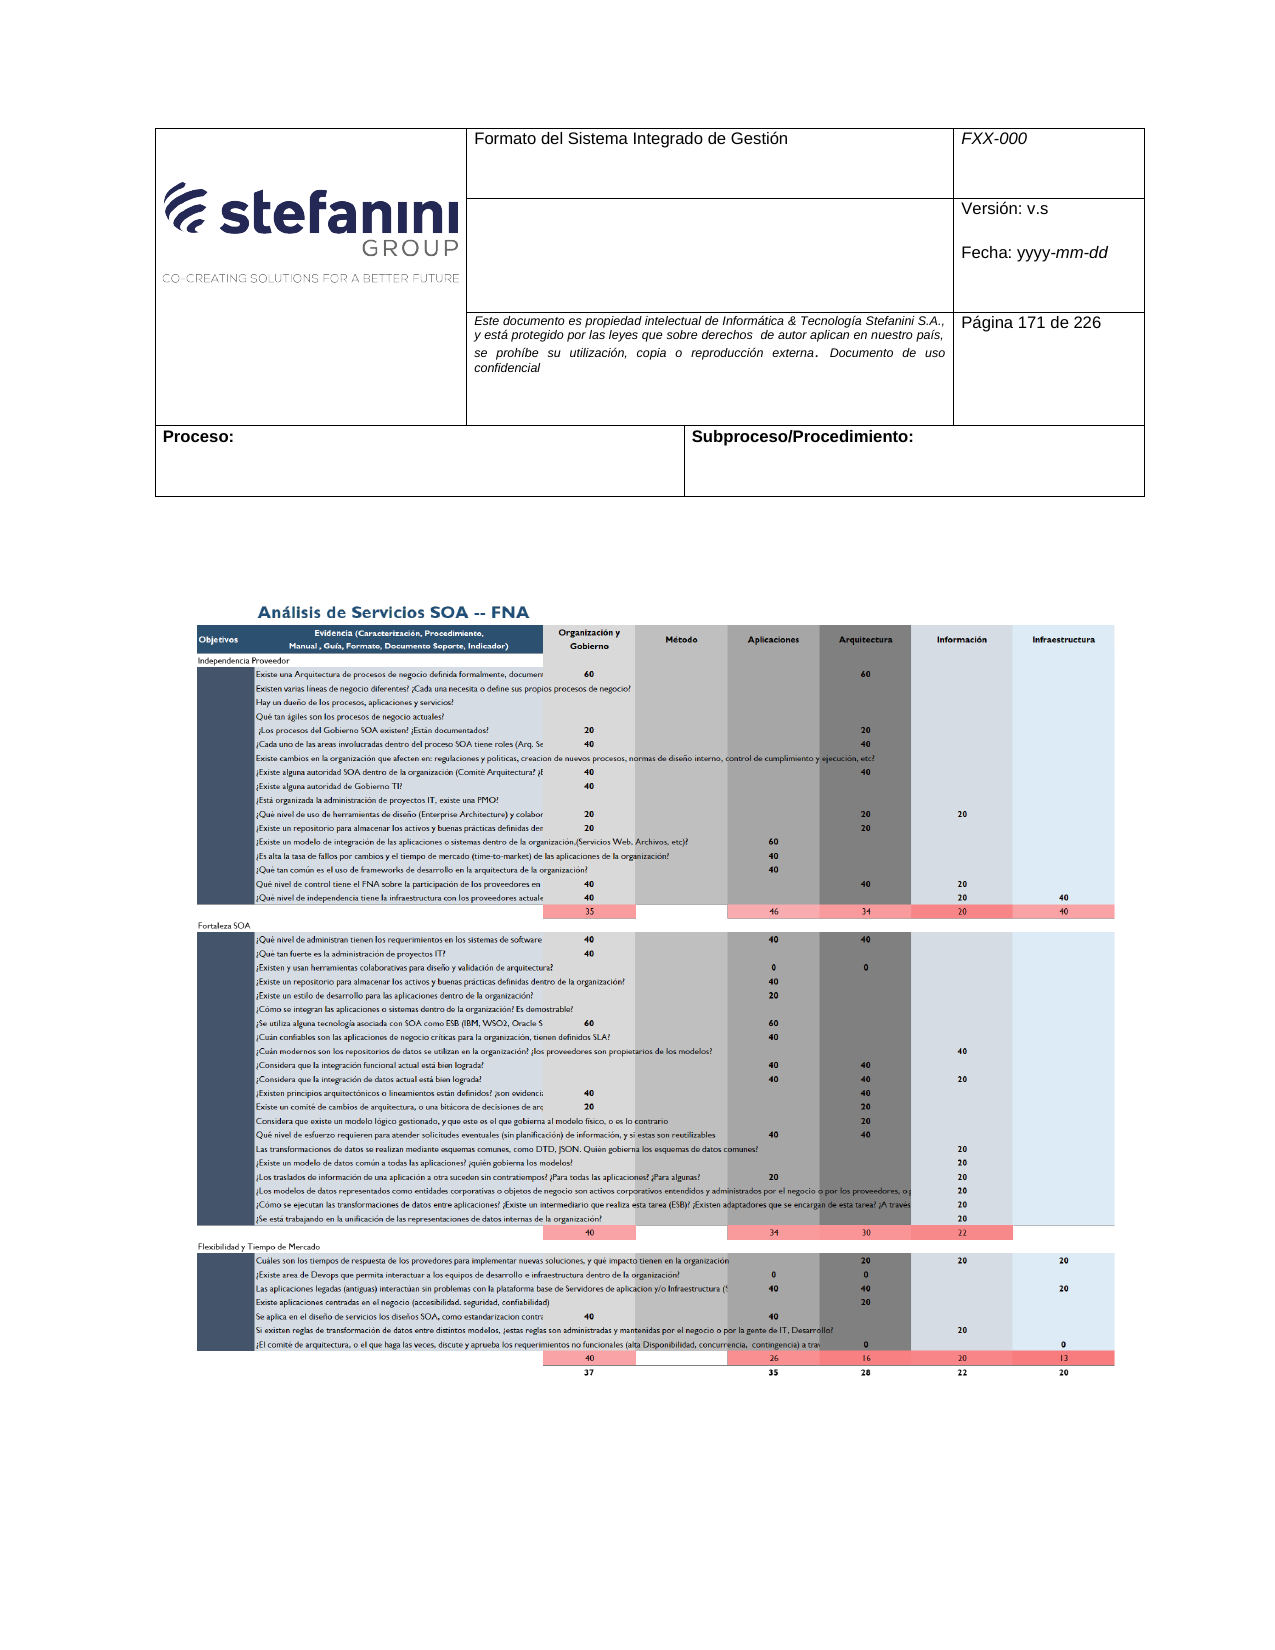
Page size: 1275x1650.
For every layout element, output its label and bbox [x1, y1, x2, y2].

picture [162, 182, 460, 286]
picture [196, 599, 1115, 1376]
